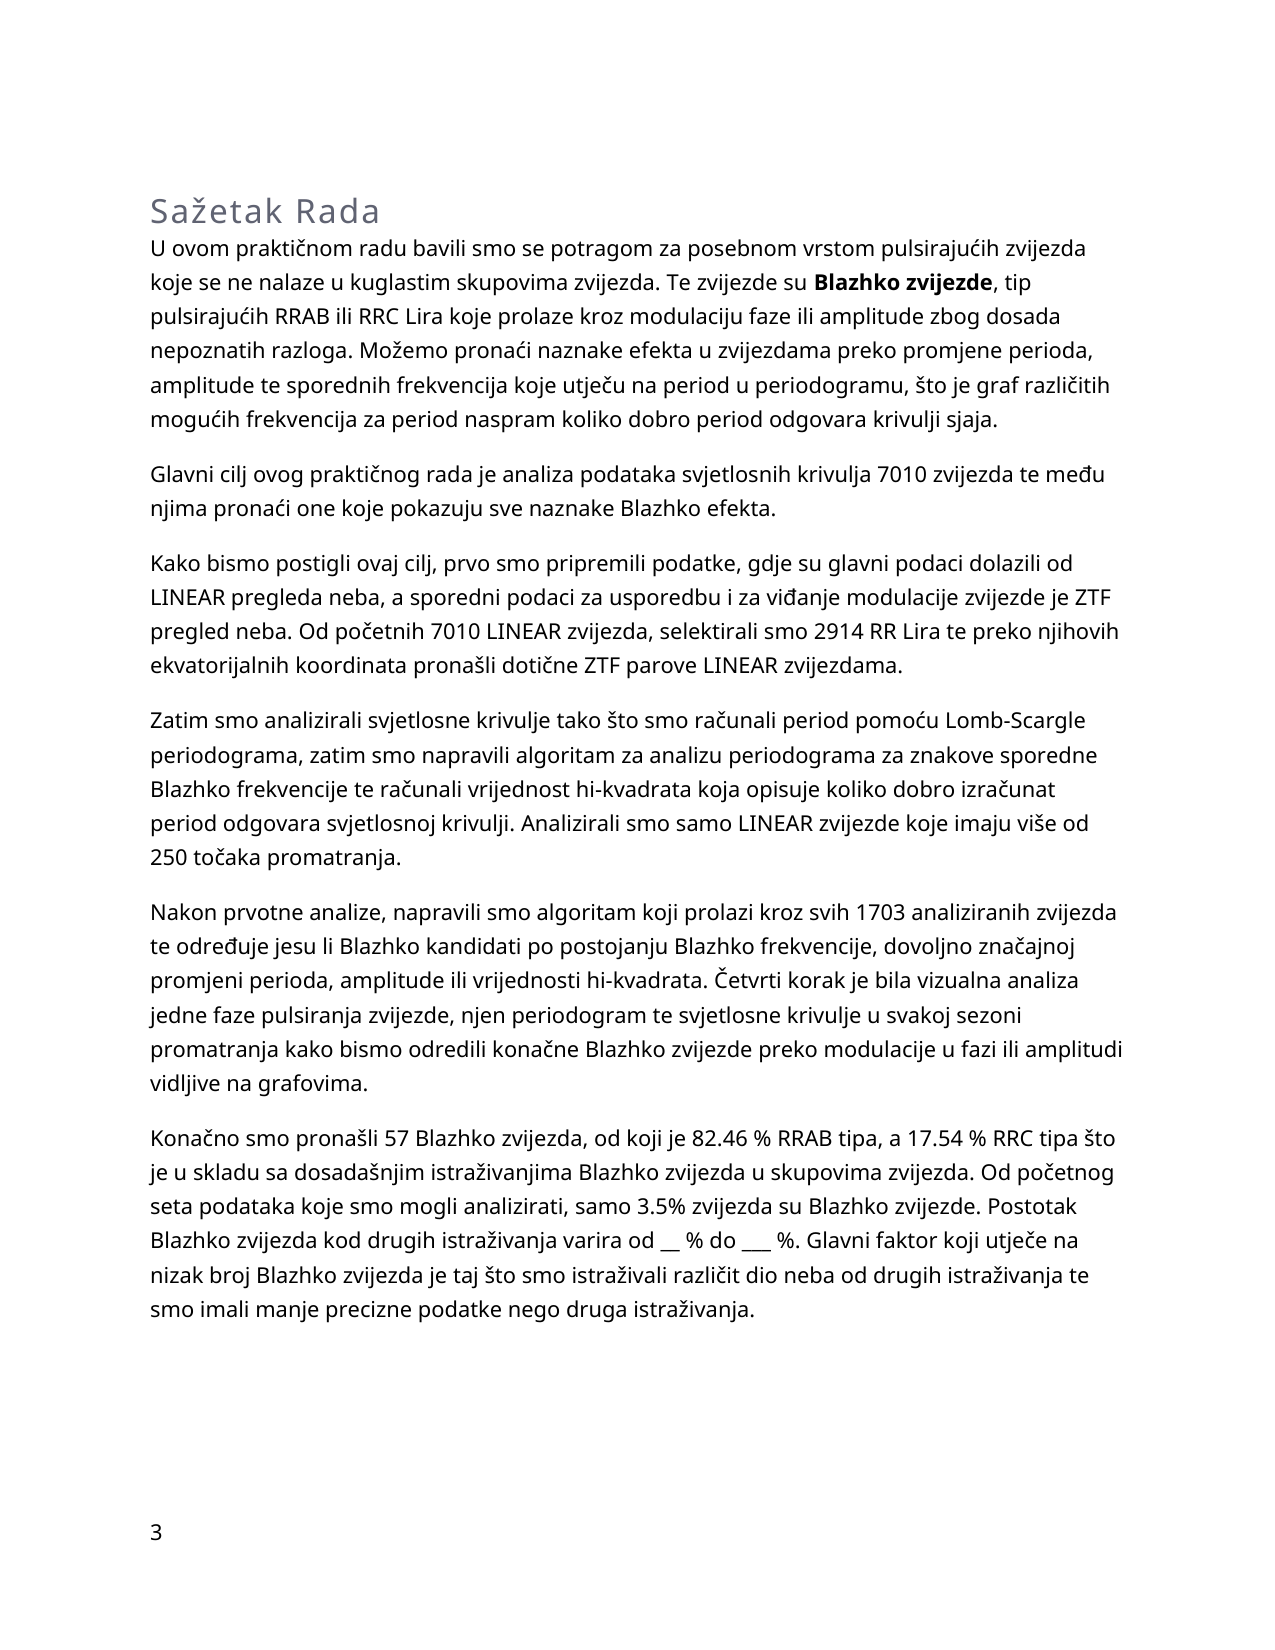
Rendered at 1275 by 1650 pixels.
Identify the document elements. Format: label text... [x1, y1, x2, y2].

text Glavni cilj ovog praktičnog rada je analiza podataka svjetlosnih krivulja 7010 zvijezda te među njima pronaći one koje pokazuju sve naznake Blazhko efekta. [150, 459, 1125, 523]
subtitle Sažetak Rada [150, 187, 1125, 233]
text U ovom praktičnom radu bavili smo se potragom za posebnom vrstom pulsirajućih zvijezda koje se ne nalaze u kuglastim skupovima zvijezda. Te zvijezde su Blazhko zvijezde, tip pulsirajućih RRAB ili RRC Lira koje prolaze kroz modulaciju faze ili amplitude zbog dosada nepoznatih razloga. Možemo pronaći naznake efekta u zvijezdama preko promjene perioda, amplitude te sporednih frekvencija koje utječu na period u periodogramu, što je graf različitih mogućih frekvencija za period naspram koliko dobro period odgovara krivulji sjaja. [150, 233, 1125, 433]
text Zatim smo analizirali svjetlosne krivulje tako što smo računali period pomoću Lomb-Scargle periodograma, zatim smo napravili algoritam za analizu periodograma za znakove sporedne Blazhko frekvencije te računali vrijednost hi-kvadrata koja opisuje koliko dobro izračunat period odgovara svjetlosnoj krivulji. Analizirali smo samo LINEAR zvijezde koje imaju više od 250 točaka promatranja. [150, 705, 1125, 872]
text Konačno smo pronašli 57 Blazhko zvijezda, od koji je 82.46 % RRAB tipa, a 17.54 % RRC tipa što je u skladu sa dosadašnjim istraživanjima Blazhko zvijezda u skupovima zvijezda. Od početnog seta podataka koje smo mogli analizirati, samo 3.5% zvijezda su Blazhko zvijezde. Postotak Blazhko zvijezda kod drugih istraživanja varira od __ % do ___ %. Glavni faktor koji utječe na nizak broj Blazhko zvijezda je taj što smo istraživali različit dio neba od drugih istraživanja te smo imali manje precizne podatke nego druga istraživanja. [150, 1123, 1125, 1323]
text Kako bismo postigli ovaj cilj, prvo smo pripremili podatke, gdje su glavni podaci dolazili od LINEAR pregleda neba, a sporedni podaci za usporedbu i za viđanje modulacije zvijezde je ZTF pregled neba. Od početnih 7010 LINEAR zvijezda, selektirali smo 2914 RR Lira te preko njihovih ekvatorijalnih koordinata pronašli dotične ZTF parove LINEAR zvijezdama. [150, 548, 1125, 680]
text Nakon prvotne analize, napravili smo algoritam koji prolazi kroz svih 1703 analiziranih zvijezda te određuje jesu li Blazhko kandidati po postojanju Blazhko frekvencije, dovoljno značajnoj promjeni perioda, amplitude ili vrijednosti hi-kvadrata. Četvrti korak je bila vizualna analiza jedne faze pulsiranja zvijezde, njen periodogram te svjetlosne krivulje u svakoj sezoni promatranja kako bismo odredili konačne Blazhko zvijezde preko modulacije u fazi ili amplitudi vidljive na grafovima. [150, 897, 1125, 1098]
